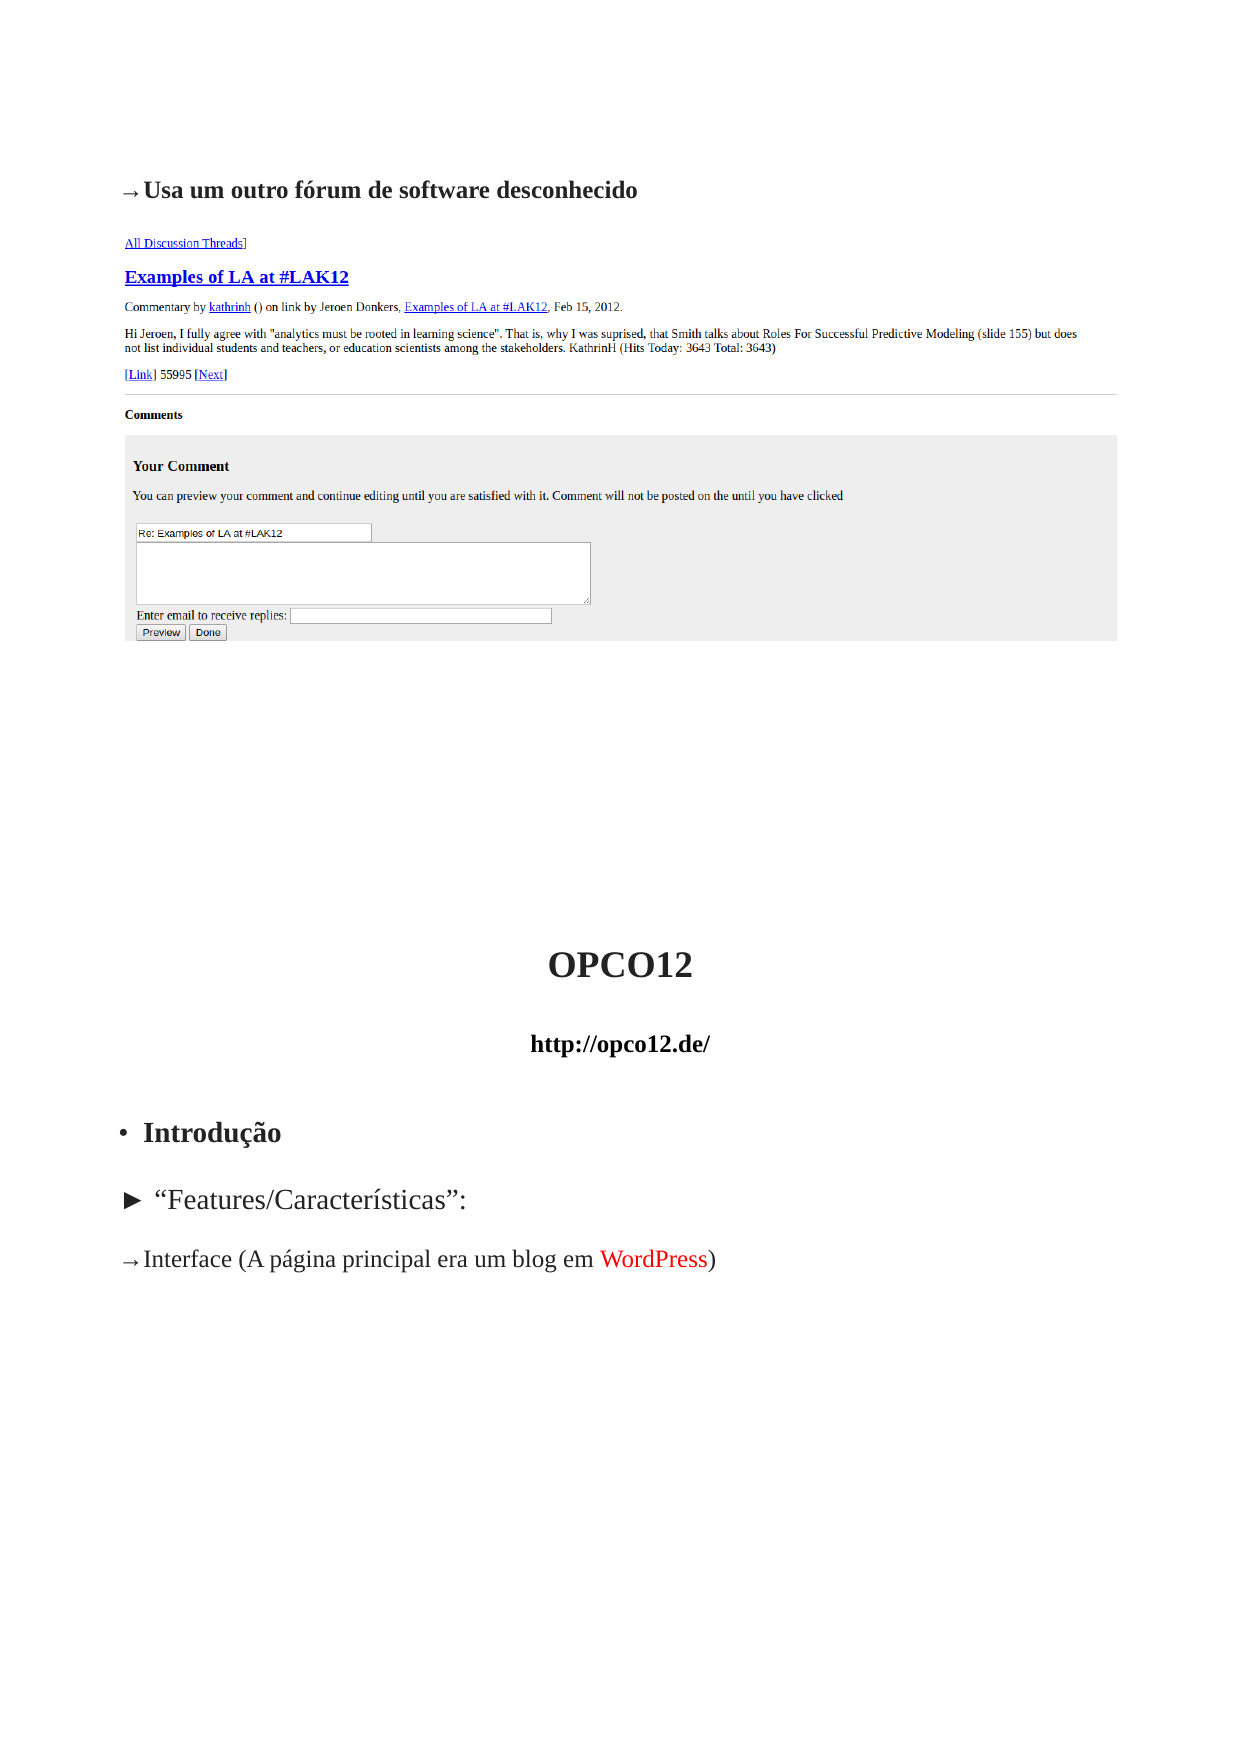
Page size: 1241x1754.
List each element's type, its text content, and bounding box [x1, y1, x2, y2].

text http://opco12.de/ [118, 1029, 1122, 1058]
text • Introdução [118, 1115, 1122, 1149]
picture [118, 233, 1122, 656]
text OPCO12 [118, 943, 1122, 986]
text →Usa um outro fórum de software desconhecido [118, 176, 1122, 204]
text ► “Features/Características”: [118, 1182, 1122, 1216]
text →Interface (A página principal era um blog em WordPress) [118, 1244, 1122, 1273]
